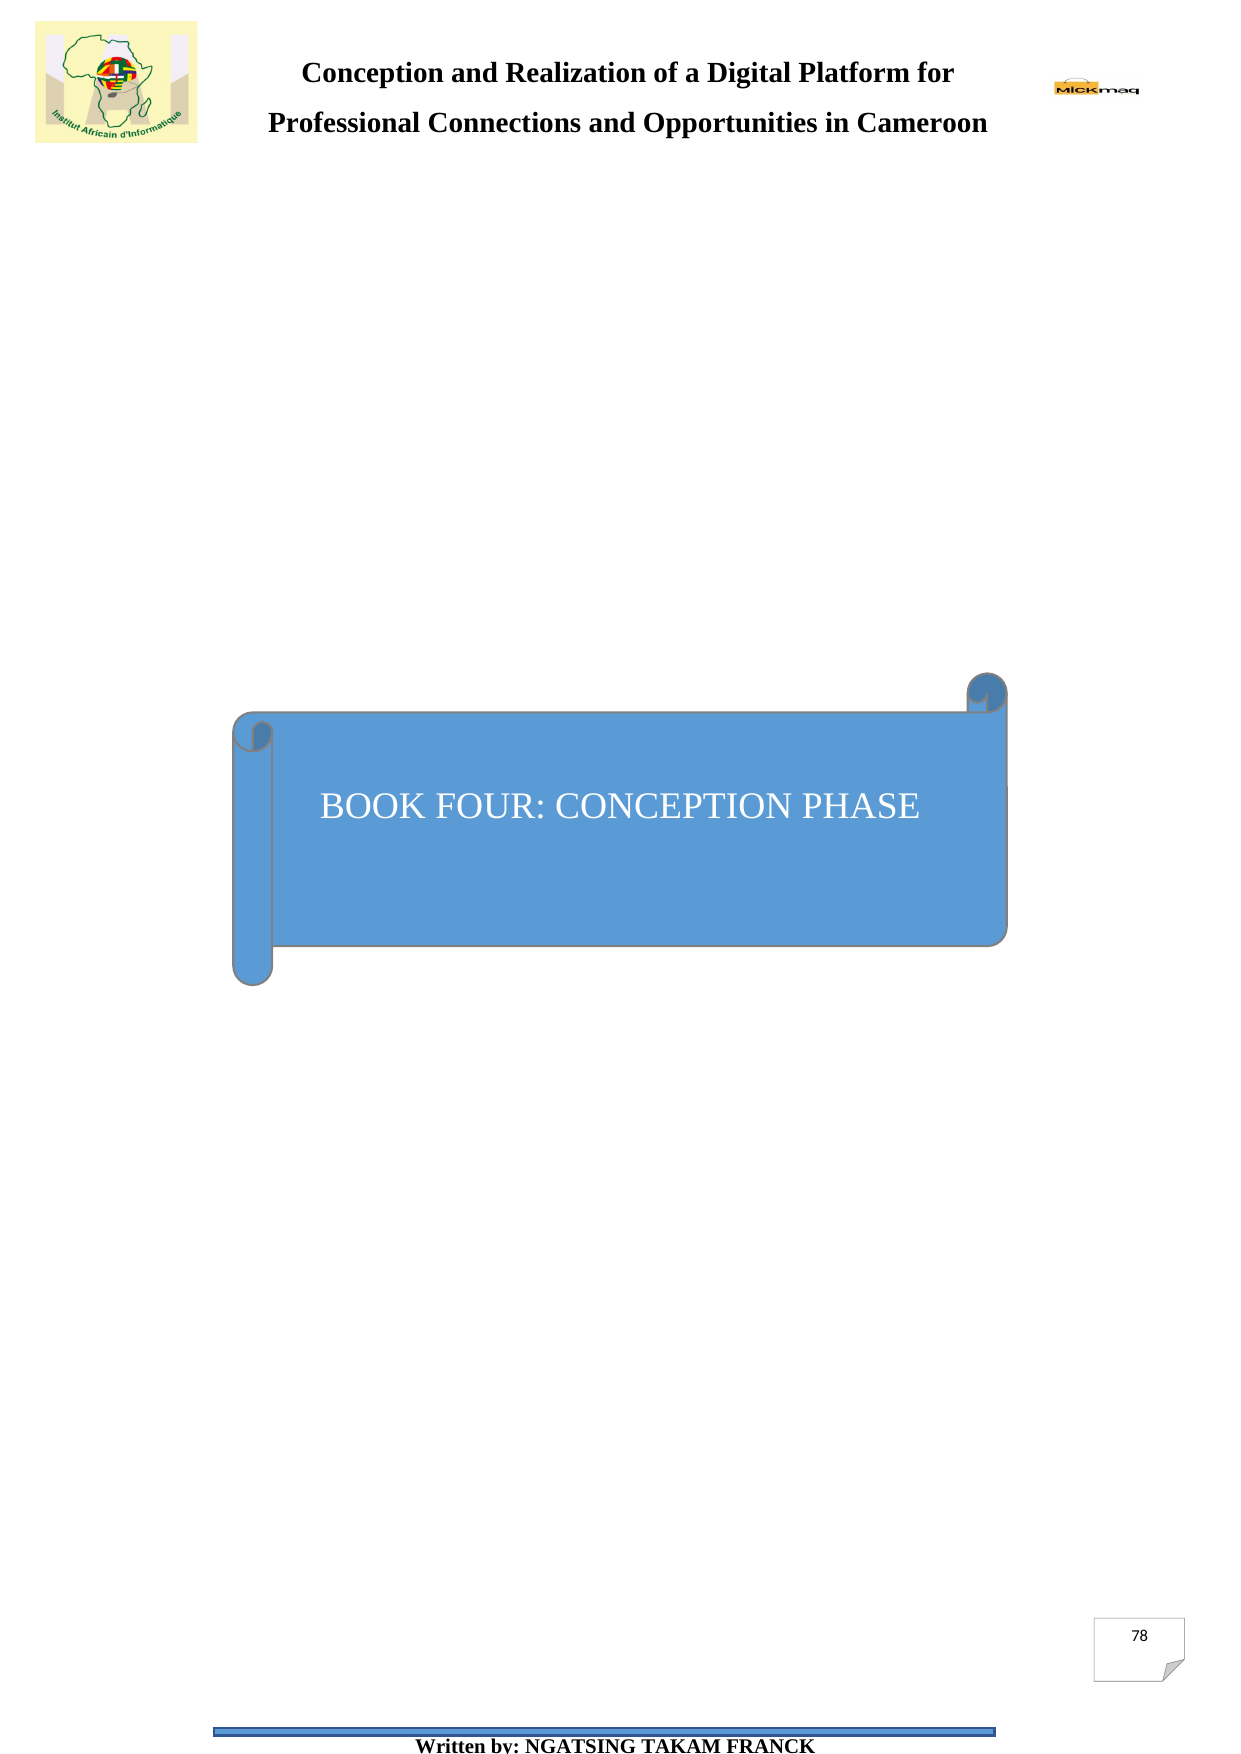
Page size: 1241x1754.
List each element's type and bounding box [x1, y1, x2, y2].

picture [1047, 73, 1143, 103]
picture [35, 21, 198, 143]
